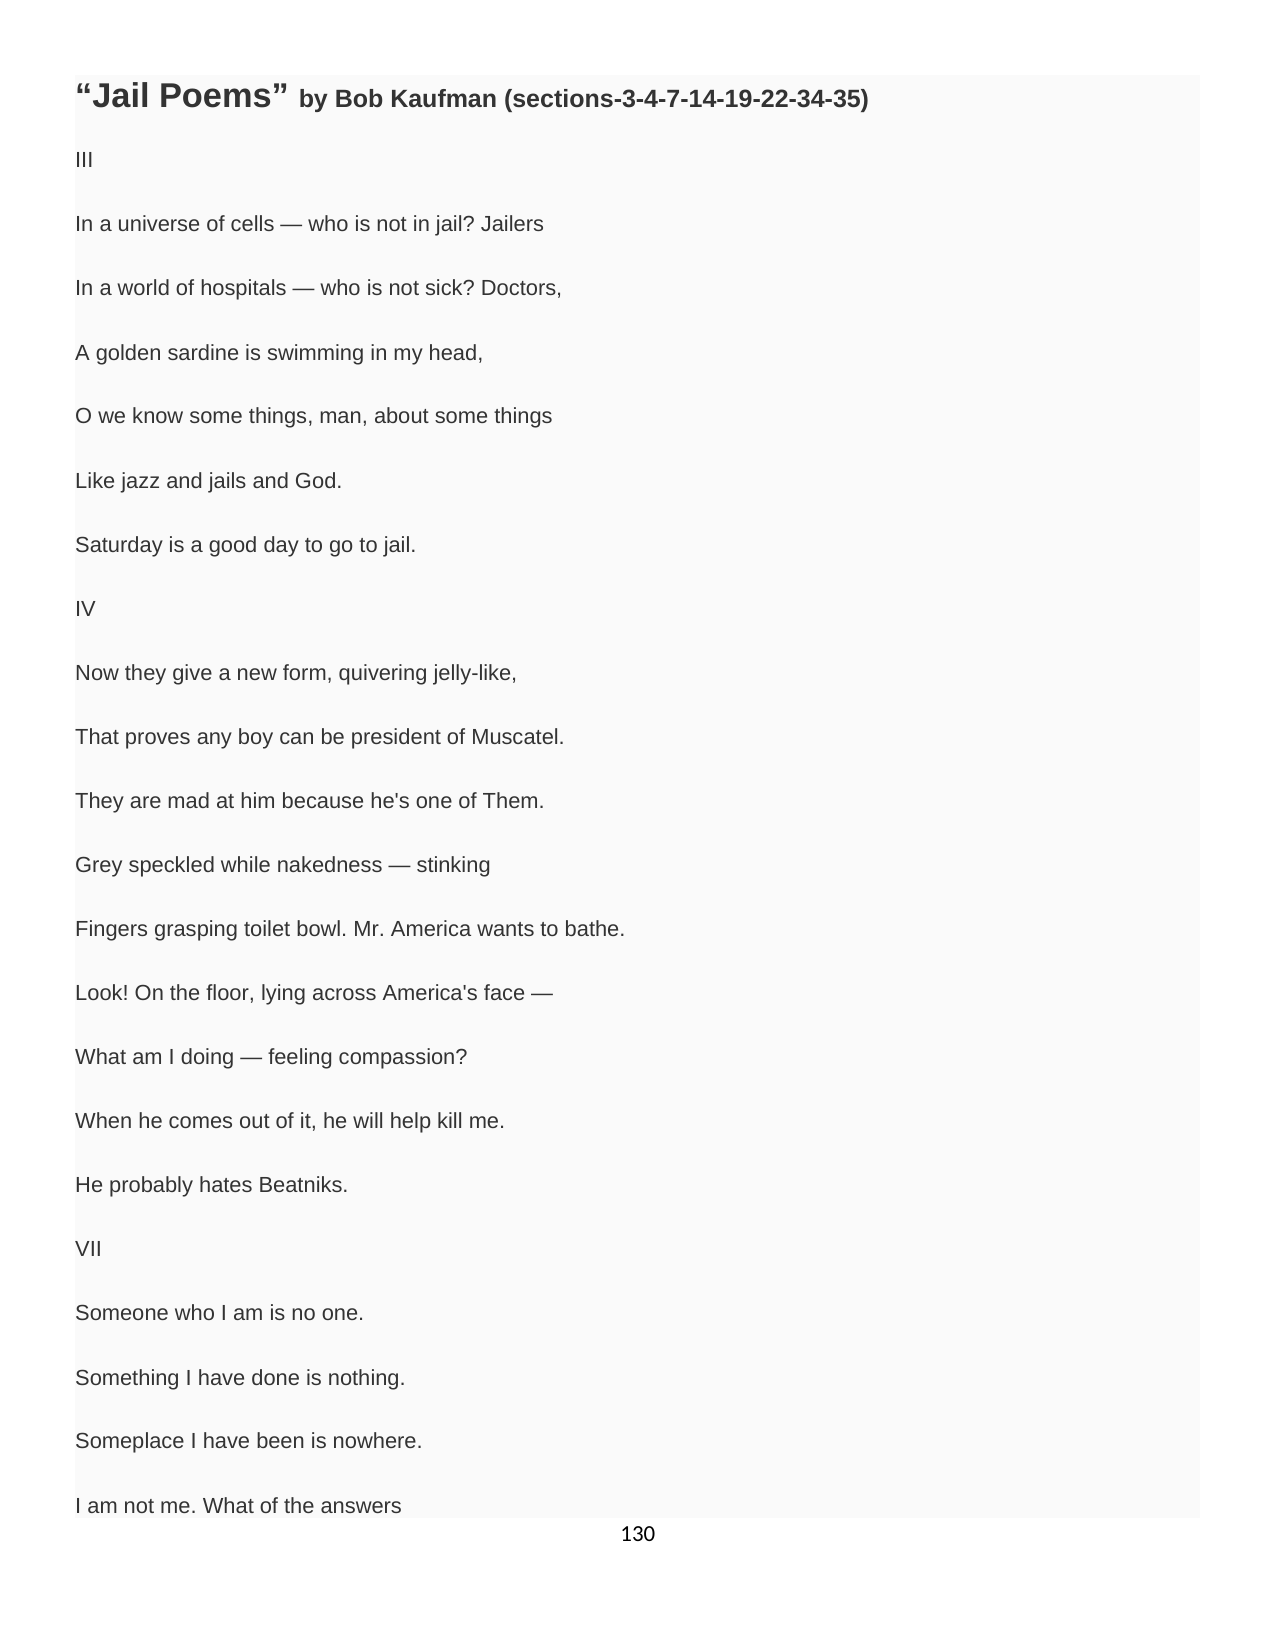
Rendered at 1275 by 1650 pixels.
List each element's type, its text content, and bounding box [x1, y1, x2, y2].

text Look! On the floor, lying across America's face — [75, 972, 1200, 1005]
text Saturday is a good day to go to jail. [75, 524, 1200, 557]
text IV [75, 588, 1200, 621]
text III [75, 139, 1200, 172]
text That proves any boy can be president of Muscatel. [75, 716, 1200, 749]
text In a universe of cells — who is not in jail? Jailers [75, 204, 1200, 236]
text I am not me. What of the answers [75, 1485, 1200, 1518]
text In a world of hospitals — who is not sick? Doctors, [75, 268, 1200, 301]
text Something I have done is nothing. [75, 1357, 1200, 1389]
text Now they give a new form, quivering jelly-like, [75, 652, 1200, 685]
text Grey speckled while nakedness — stinking [75, 844, 1200, 877]
text O we know some things, man, about some things [75, 396, 1200, 429]
text Fingers grasping toilet bowl. Mr. America wants to bathe. [75, 908, 1200, 941]
subtitle “Jail Poems” by Bob Kaufman (sections-3-4-7-14-19-22-34-35) [75, 75, 1200, 114]
text He probably hates Beatniks. [75, 1164, 1200, 1197]
text When he comes out of it, he will help kill me. [75, 1101, 1200, 1133]
text Someone who I am is no one. [75, 1293, 1200, 1326]
text Someplace I have been is nowhere. [75, 1421, 1200, 1454]
text Like jazz and jails and God. [75, 460, 1200, 493]
text They are mad at him because he's one of Them. [75, 780, 1200, 813]
text What am I doing — feeling compassion? [75, 1036, 1200, 1069]
text A golden sardine is swimming in my head, [75, 332, 1200, 364]
text VII [75, 1229, 1200, 1261]
